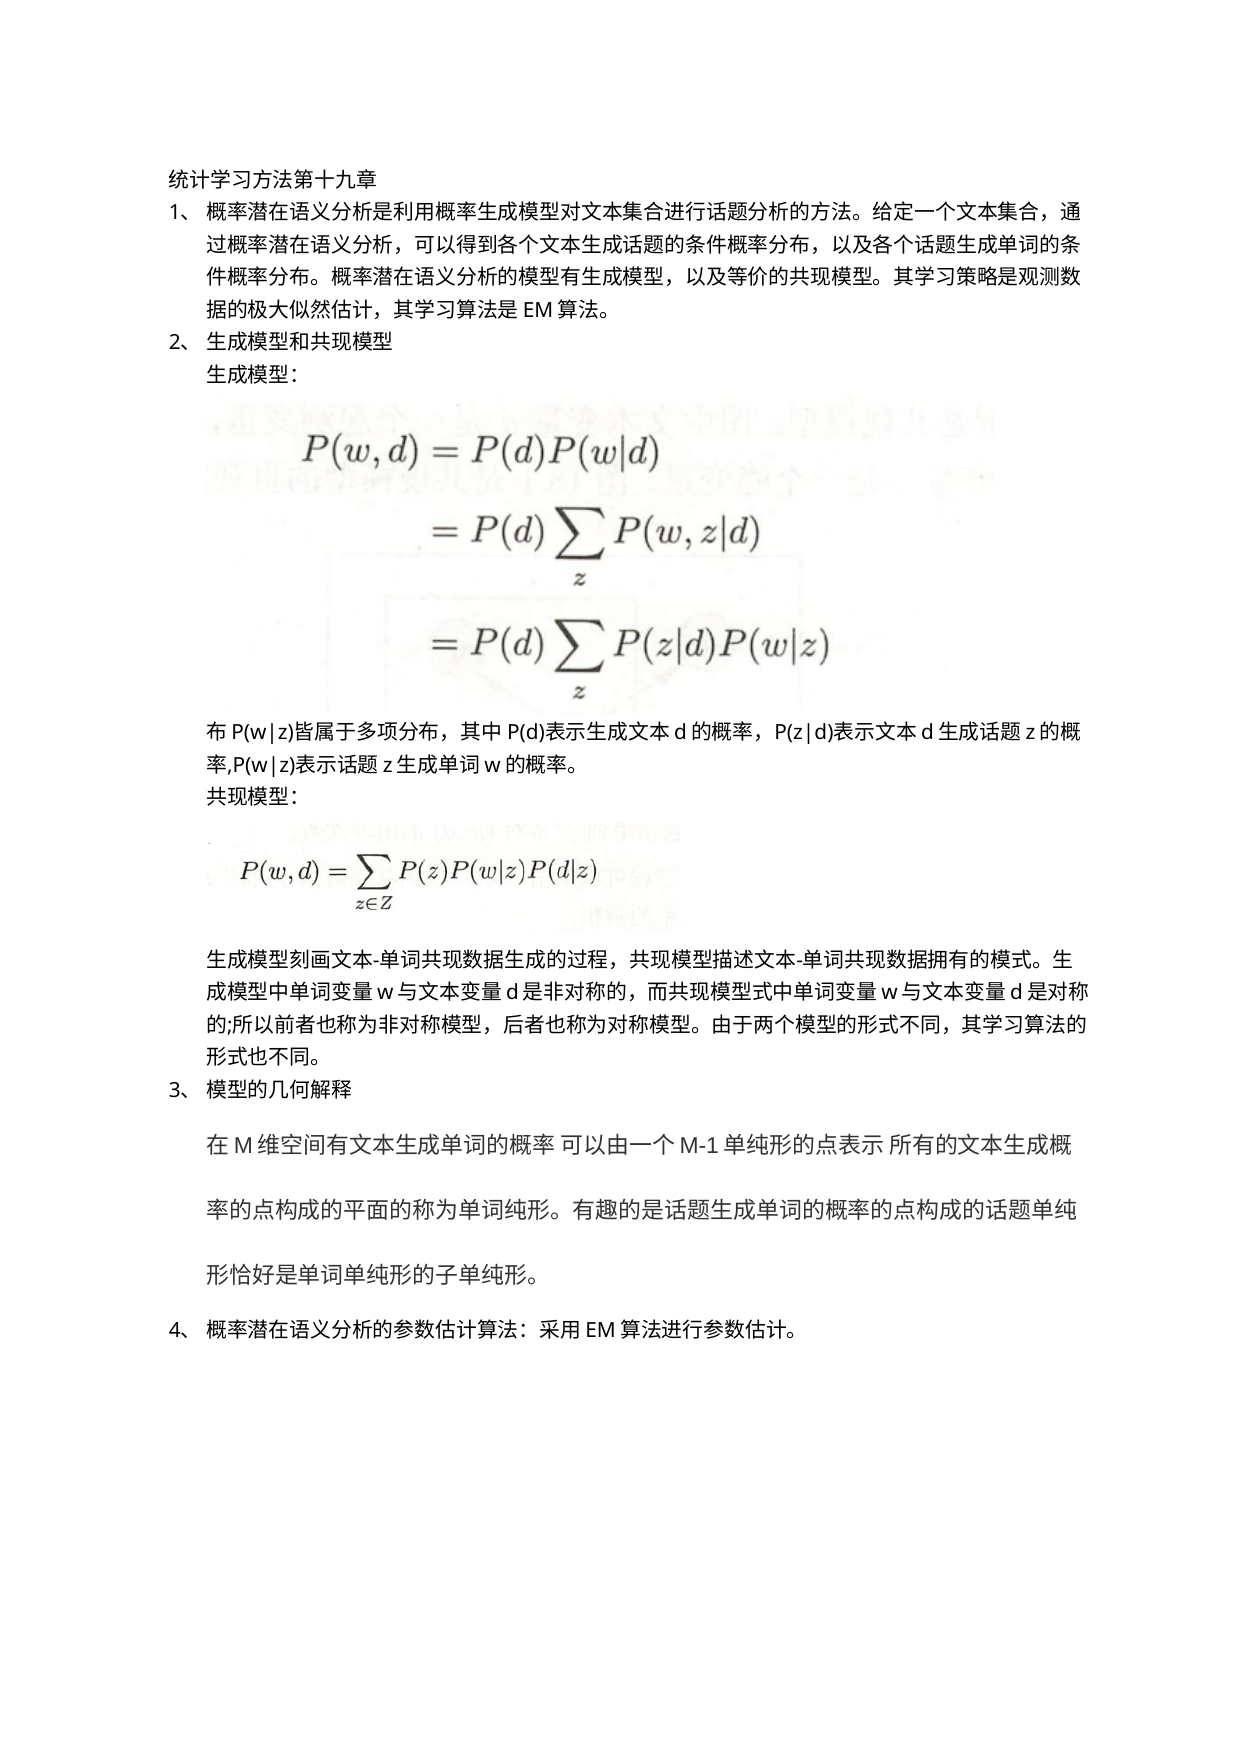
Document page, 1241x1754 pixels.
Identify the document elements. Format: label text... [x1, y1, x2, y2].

list 共现模型： [206, 779, 1092, 812]
list 生成模型刻画文本-单词共现数据生成的过程，共现模型描述文本-单词共现数据拥有的模式。生成模型中单词变量w与文本变量d是非对称的，而共现模型式中单词变量w与文本变量d是对称的;所以前者也称为非对称模型，后者也称为对称模型。由于两个模型的形式不同，其学习算法的形式也不同。 [206, 942, 1092, 1072]
list 生成模型和共现模型 [168, 324, 1092, 357]
list 布P(w|z)皆属于多项分布，其中 P(d)表示生成文本d的概率，P(z|d)表示文本d生成话题z的概率,P(w|z)表示话题z生成单词w的概率。 [206, 714, 1092, 779]
list 概率潜在语义分析的参数估计算法：采用EM算法进行参数估计。 [168, 1312, 1092, 1344]
list 模型的几何解释 [168, 1072, 1092, 1104]
picture [206, 390, 995, 714]
text 统计学习方法第十九章 [148, 162, 1092, 194]
text 在M维空间有文本生成单词的概率 可以由一个M-1单纯形的点表示 所有的文本生成概率的点构成的平面的称为单词纯形。有趣的是话题生成单词的概率的点构成的话题单纯形恰好是单词单纯形的子单纯形。 [206, 1111, 1092, 1306]
list 概率潜在语义分析是利用概率生成模型对文本集合进行话题分析的方法。给定一个文本集合，通过概率潜在语义分析，可以得到各个文本生成话题的条件概率分布，以及各个话题生成单词的条件概率分布。概率潜在语义分析的模型有生成模型，以及等价的共现模型。其学习策略是观测数据的极大似然估计，其学习算法是EM算法。 [168, 194, 1092, 324]
picture [206, 823, 682, 931]
